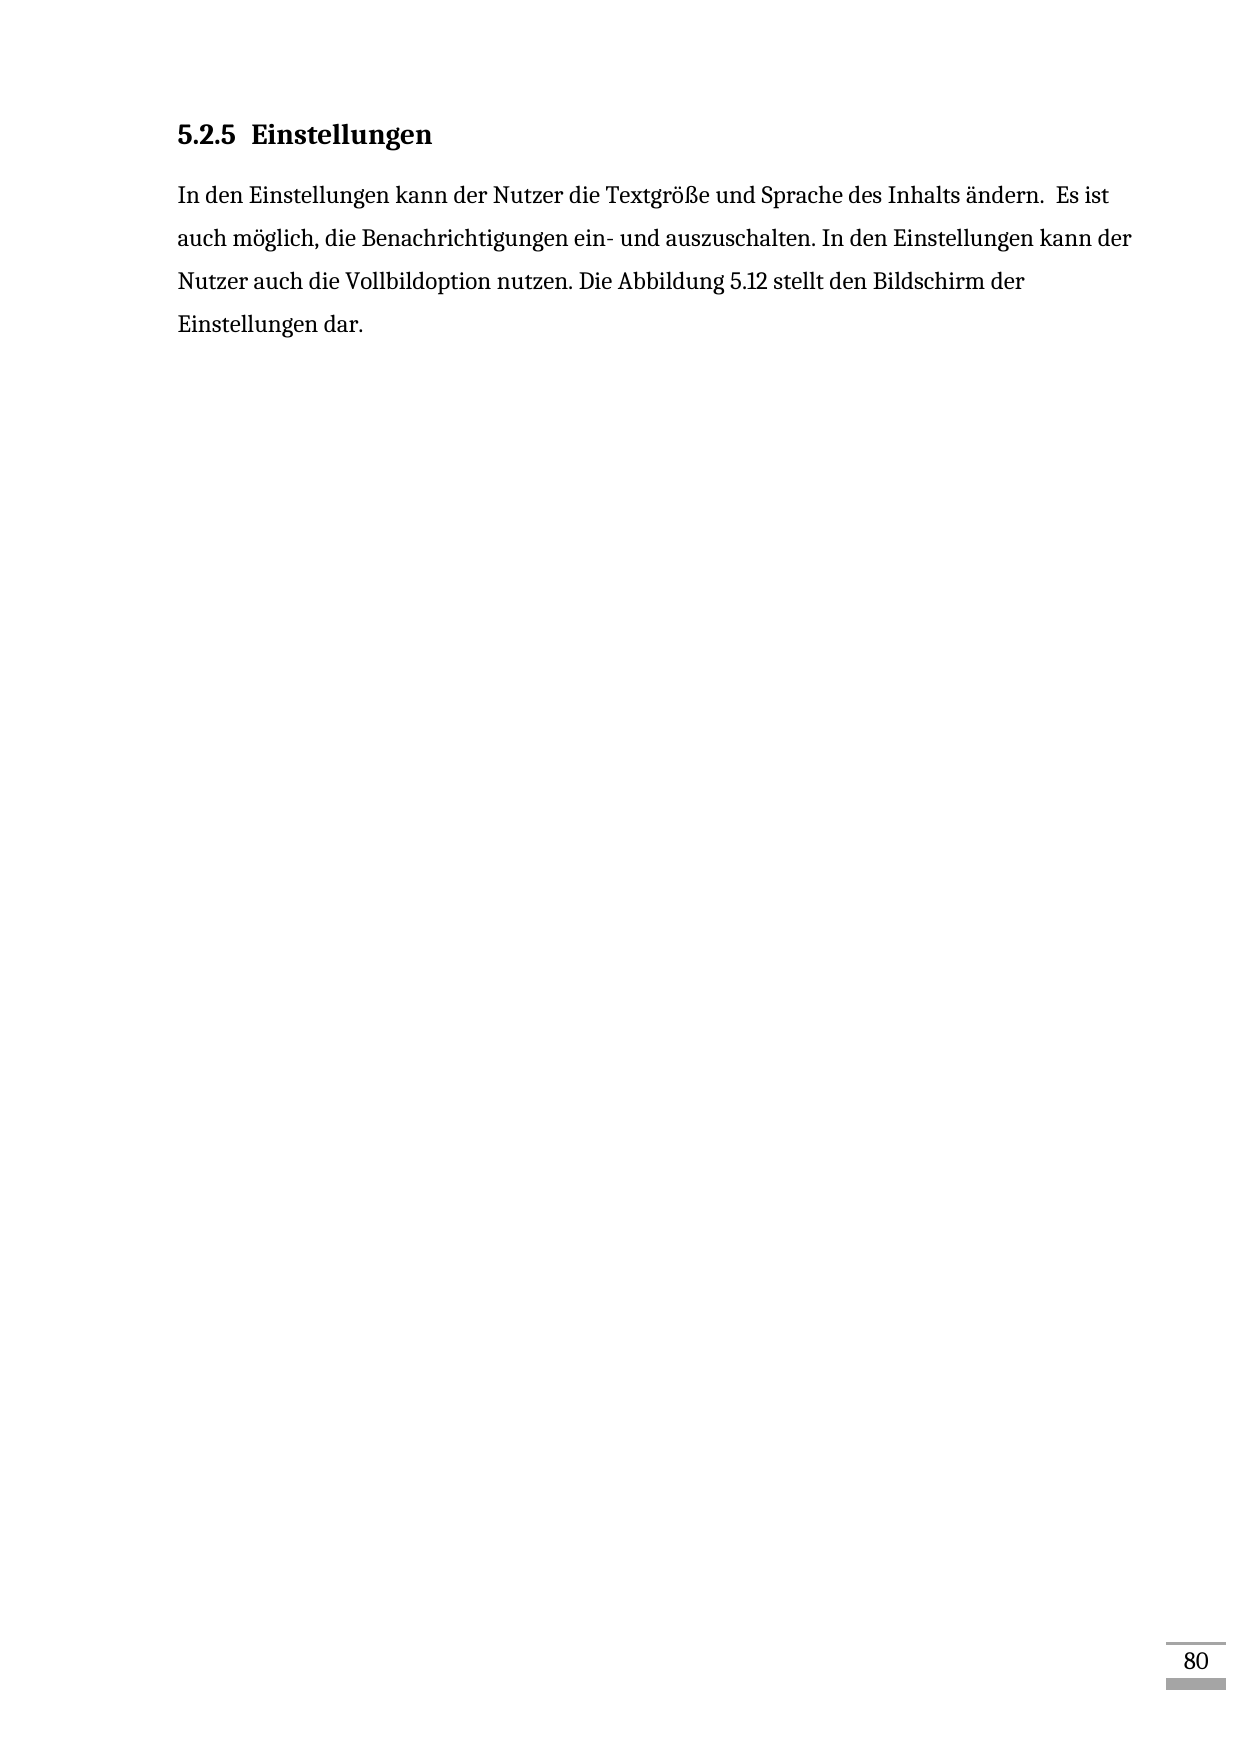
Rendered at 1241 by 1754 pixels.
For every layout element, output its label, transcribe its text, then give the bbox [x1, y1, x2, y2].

text In den Einstellungen kann der Nutzer die Textgröße und Sprache des Inhalts ändern. Es ist auch möglich, die Benachrichtigungen ein- und auszuschalten. In den Einstellungen kann der Nutzer auch die Vollbildoption nutzen. Die Abbildung 5.12 stellt den Bildschirm der Einstellungen dar. [177, 181, 1152, 339]
subtitle Einstellungen [177, 118, 1152, 152]
